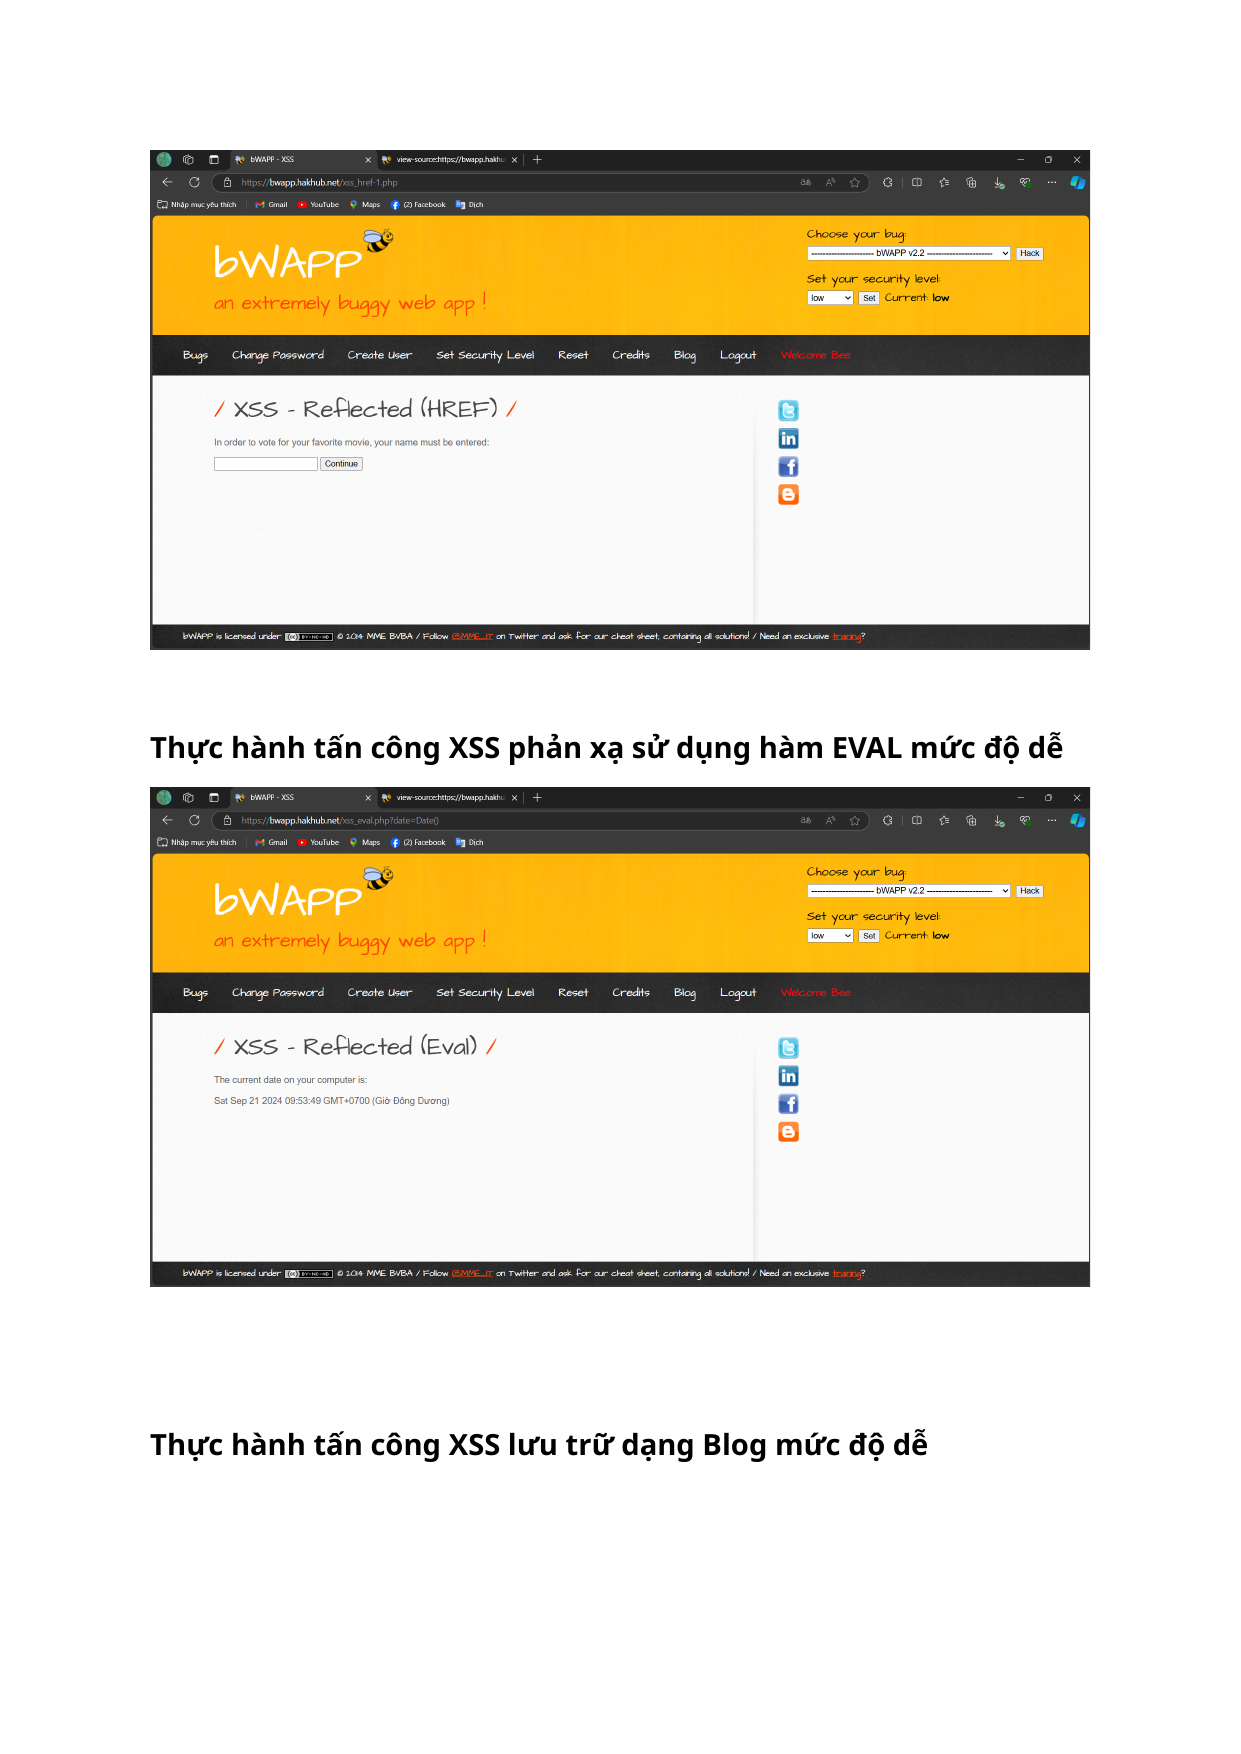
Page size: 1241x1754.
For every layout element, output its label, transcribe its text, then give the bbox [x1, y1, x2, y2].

picture [150, 150, 1091, 650]
text Thực hành tấn công XSS phản xạ sử dụng hàm EVAL mức độ dễ [150, 728, 1090, 767]
picture [150, 787, 1091, 1287]
text Thực hành tấn công XSS lưu trữ dạng Blog mức độ dễ [150, 1424, 1090, 1464]
